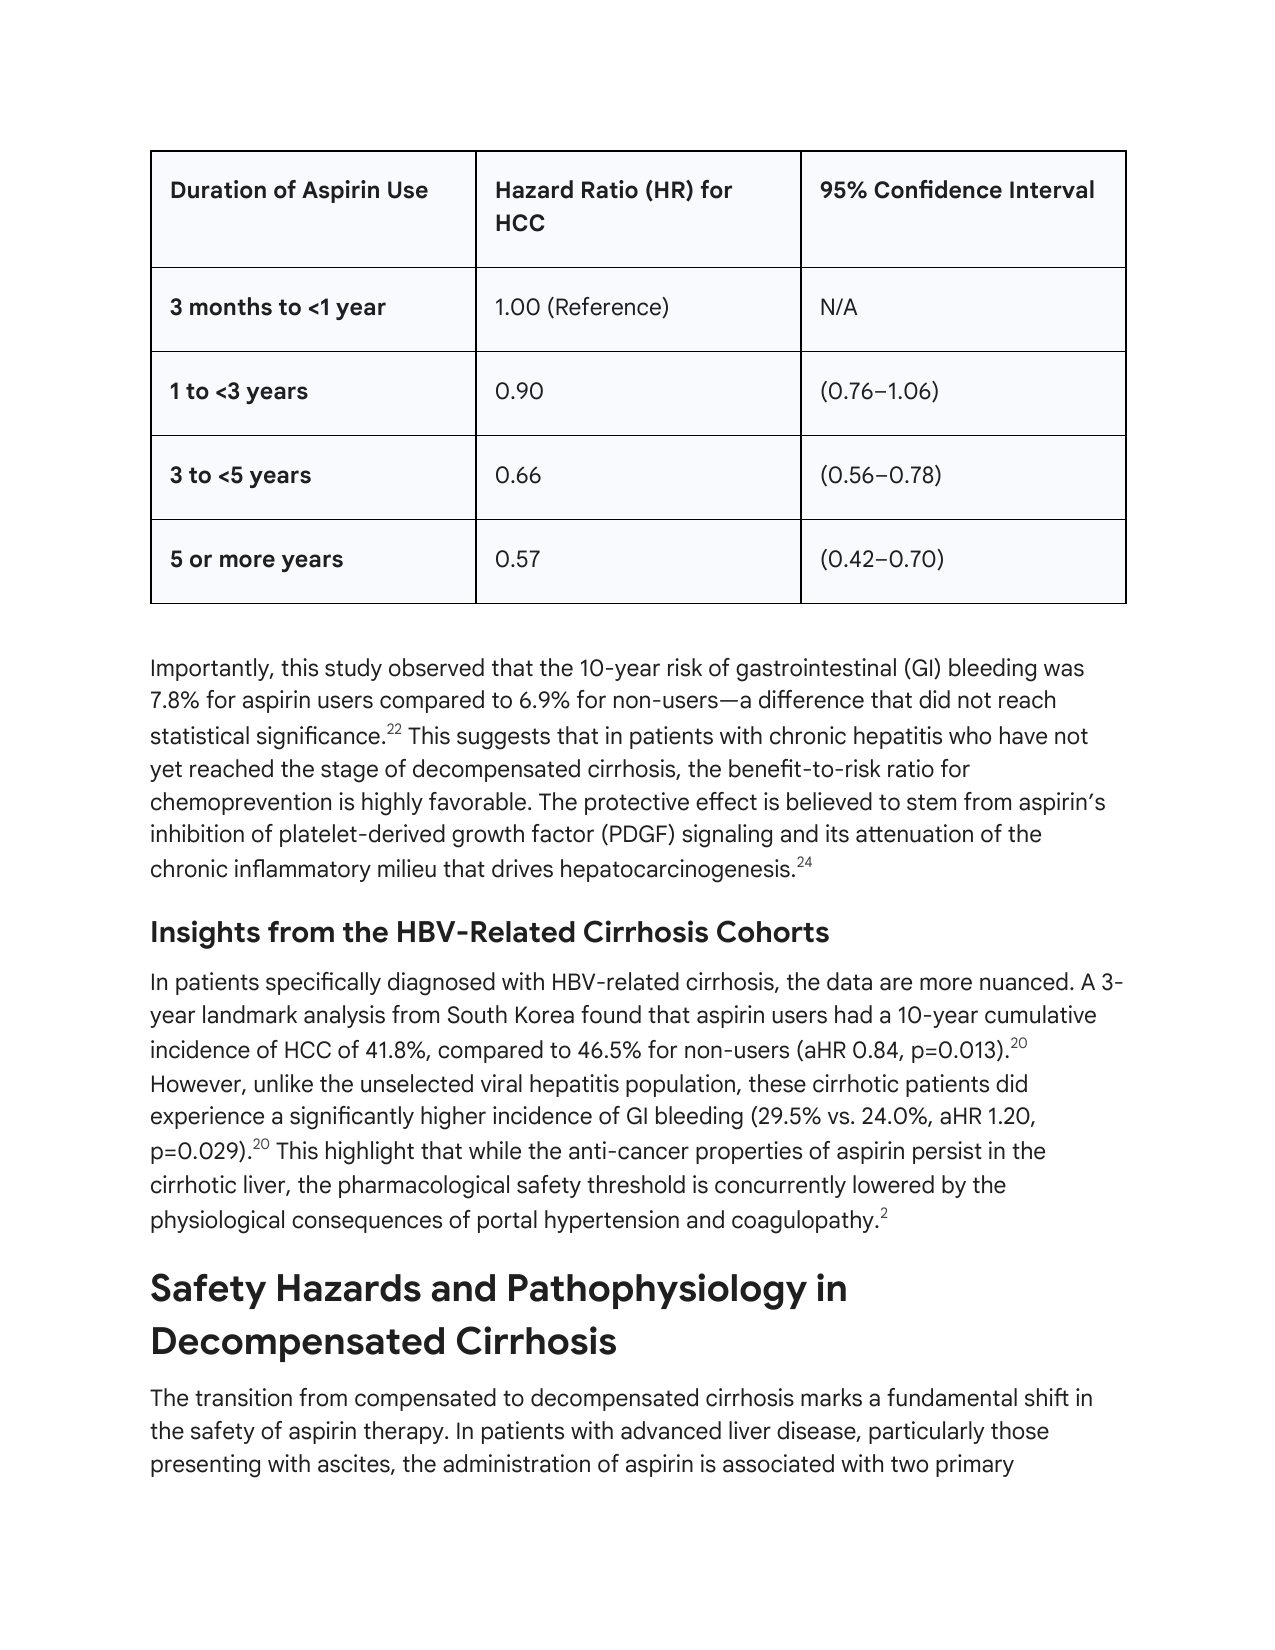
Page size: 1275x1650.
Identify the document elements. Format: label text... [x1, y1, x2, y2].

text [150, 1384, 1125, 1478]
table_cell 1.00 (Reference) [477, 268, 800, 351]
table_cell 5 or more years [152, 520, 475, 602]
table_cell (0.42–0.70) [802, 520, 1125, 602]
table_cell 3 to <5 years [152, 436, 475, 518]
table_cell (0.76–1.06) [802, 352, 1125, 434]
table_header 95% Confidence Interval [802, 152, 1125, 267]
table_header Duration of Aspirin Use [152, 152, 475, 267]
subtitle Safety Hazards and Pathophysiology in Decompensated Cirrhosis [150, 1265, 1125, 1365]
subtitle Insights from the HBV-Related Cirrhosis Cohorts [150, 914, 1125, 951]
table_cell 0.66 [477, 436, 800, 518]
table_cell 3 months to <1 year [152, 268, 475, 351]
table_cell 0.90 [477, 352, 800, 434]
table_cell 1 to <3 years [152, 352, 475, 434]
table_cell 0.57 [477, 520, 800, 602]
table_cell (0.56–0.78) [802, 436, 1125, 518]
text In patients specifically diagnosed with HBV-related cirrhosis, the data are more nuanced. A 3-year landmark analysis from South Korea found that aspirin users had a 10-year cumulative incidence of HCC of 41.8%, compared to 46.5% for non-users (aHR 0.84, p=0.013).20 However, unlike the unselected viral hepatitis population, these cirrhotic patients did experience a significantly higher incidence of GI bleeding (29.5% vs. 24.0%, aHR 1.20, p=0.029).20 This highlight that while the anti-cancer properties of aspirin persist in the cirrhotic liver, the pharmacological safety threshold is concurrently lowered by the physiological consequences of portal hypertension and coagulopathy.2 [150, 969, 1125, 1235]
text Importantly, this study observed that the 10-year risk of gastrointestinal (GI) bleeding was 7.8% for aspirin users compared to 6.9% for non-users—a difference that did not reach statistical significance.22 This suggests that in patients with chronic hepatitis who have not yet reached the stage of decompensated cirrhosis, the benefit-to-risk ratio for chemoprevention is highly favorable. The protective effect is believed to stem from aspirin’s inhibition of platelet-derived growth factor (PDGF) signaling and its attenuation of the chronic inflammatory milieu that drives hepatocarcinogenesis.24 [150, 654, 1125, 885]
table_header Hazard Ratio (HR) for HCC [477, 152, 800, 267]
table_cell N/A [802, 268, 1125, 351]
